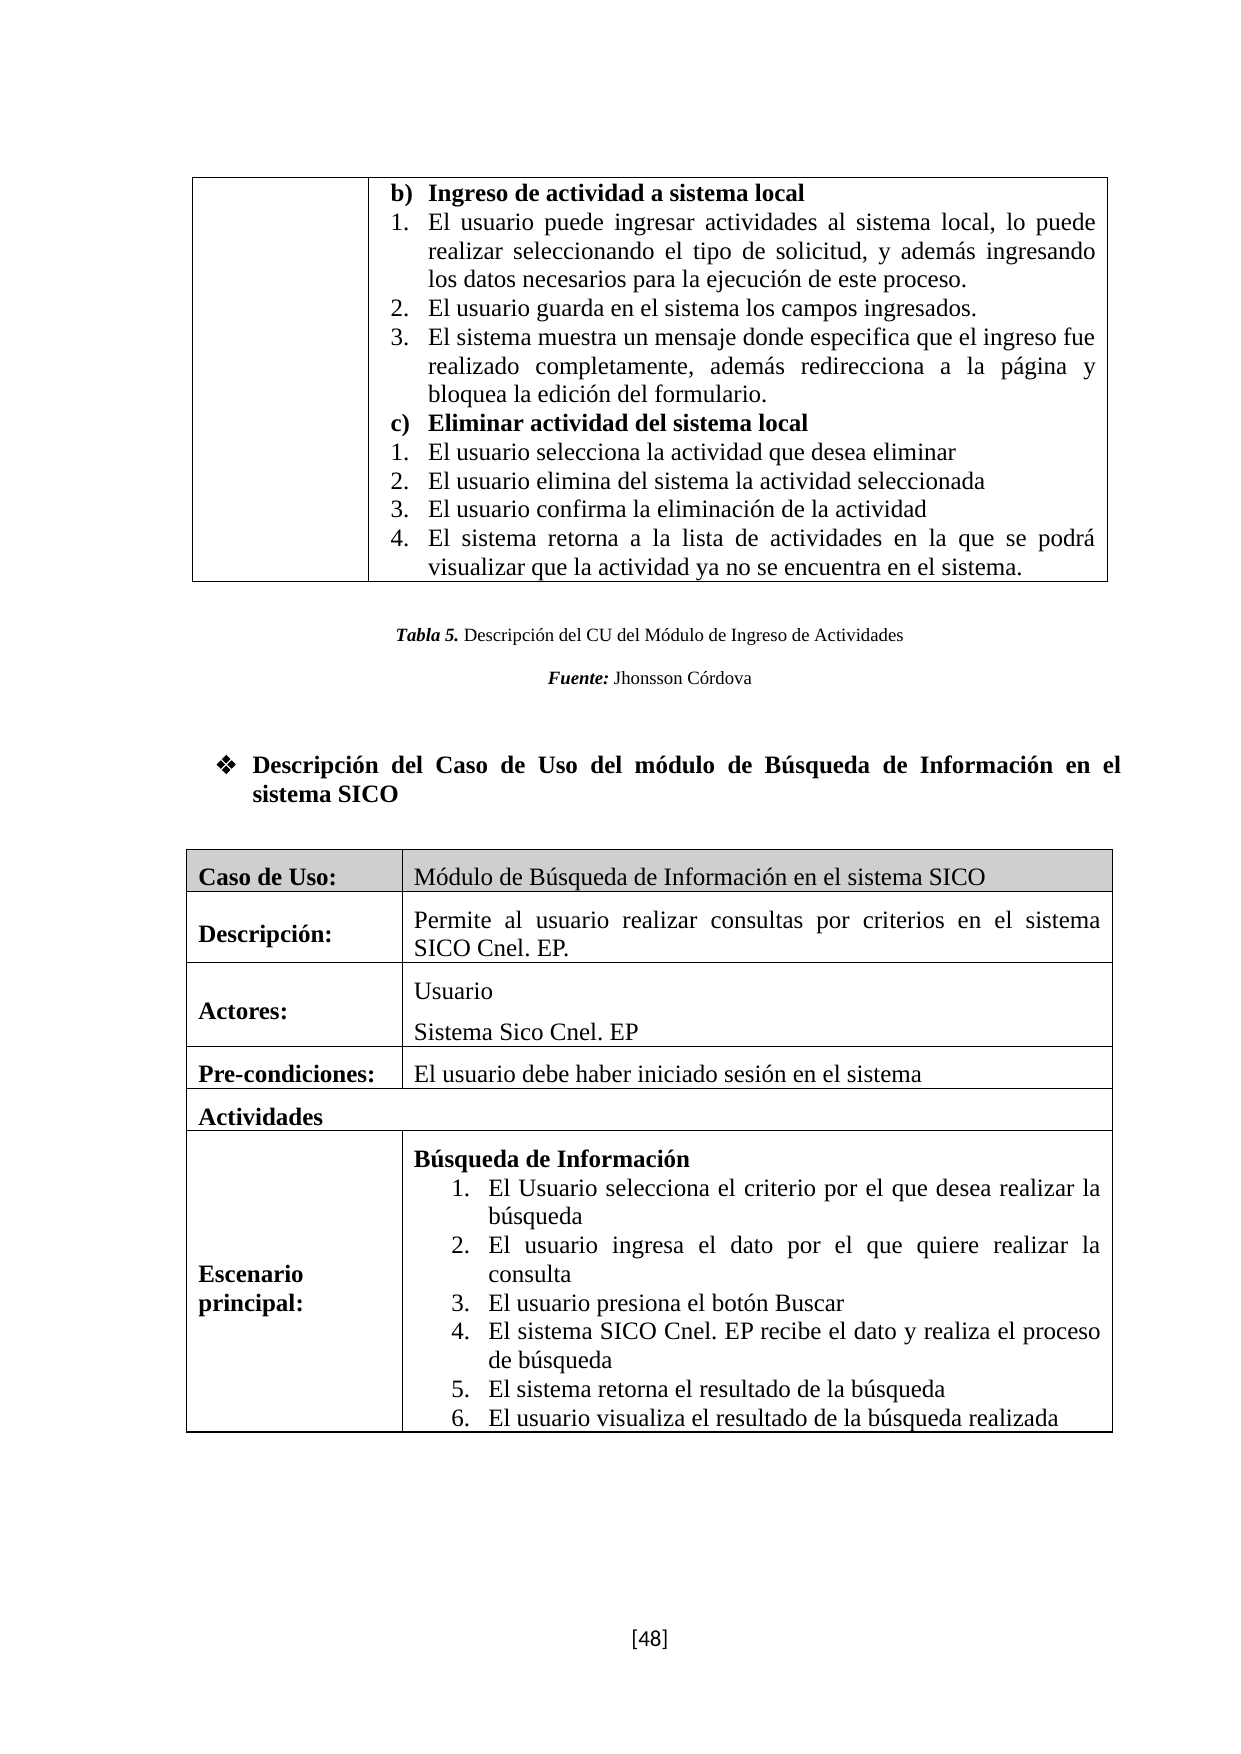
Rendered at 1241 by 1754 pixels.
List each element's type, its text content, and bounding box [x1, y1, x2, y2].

table_cell Descripción: [187, 892, 402, 962]
text Tabla 5. Descripción del CU del Módulo de Ingreso de Actividades [177, 624, 1122, 646]
table_cell El usuario debe haber iniciado sesión en el sistema [403, 1047, 1112, 1088]
table_cell Pre-condiciones: [187, 1047, 402, 1088]
table_cell Usuario Sistema Sico Cnel. EP [403, 963, 1112, 1046]
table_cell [369, 178, 1107, 581]
table_cell Actores: [187, 963, 402, 1046]
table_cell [193, 178, 368, 581]
list Descripción del Caso de Uso del módulo de Búsqueda de Información en el sistema SICO [215, 750, 1122, 808]
table_header Módulo de Búsqueda de Información en el sistema SICO [403, 850, 1112, 891]
table_cell Escenario principal: [187, 1131, 402, 1431]
table_cell Búsqueda de Información El Usuario selecciona el criterio por el que desea realizar la búsqueda El usuario ingresa el dato por el que quiere realizar la consulta El usuario presiona el botón Buscar El sistema SICO Cnel. EP recibe el dato y realiza el proceso de búsqueda El sistema retorna el resultado de la búsqueda El usuario visualiza el resultado de la búsqueda realizada [403, 1131, 1112, 1431]
table_header Caso de Uso: [187, 850, 402, 891]
table_cell Permite al usuario realizar consultas por criterios en el sistema SICO Cnel. EP. [403, 892, 1112, 962]
text Fuente: Jhonsson Córdova [177, 667, 1122, 688]
table_cell Actividades [187, 1089, 1112, 1130]
